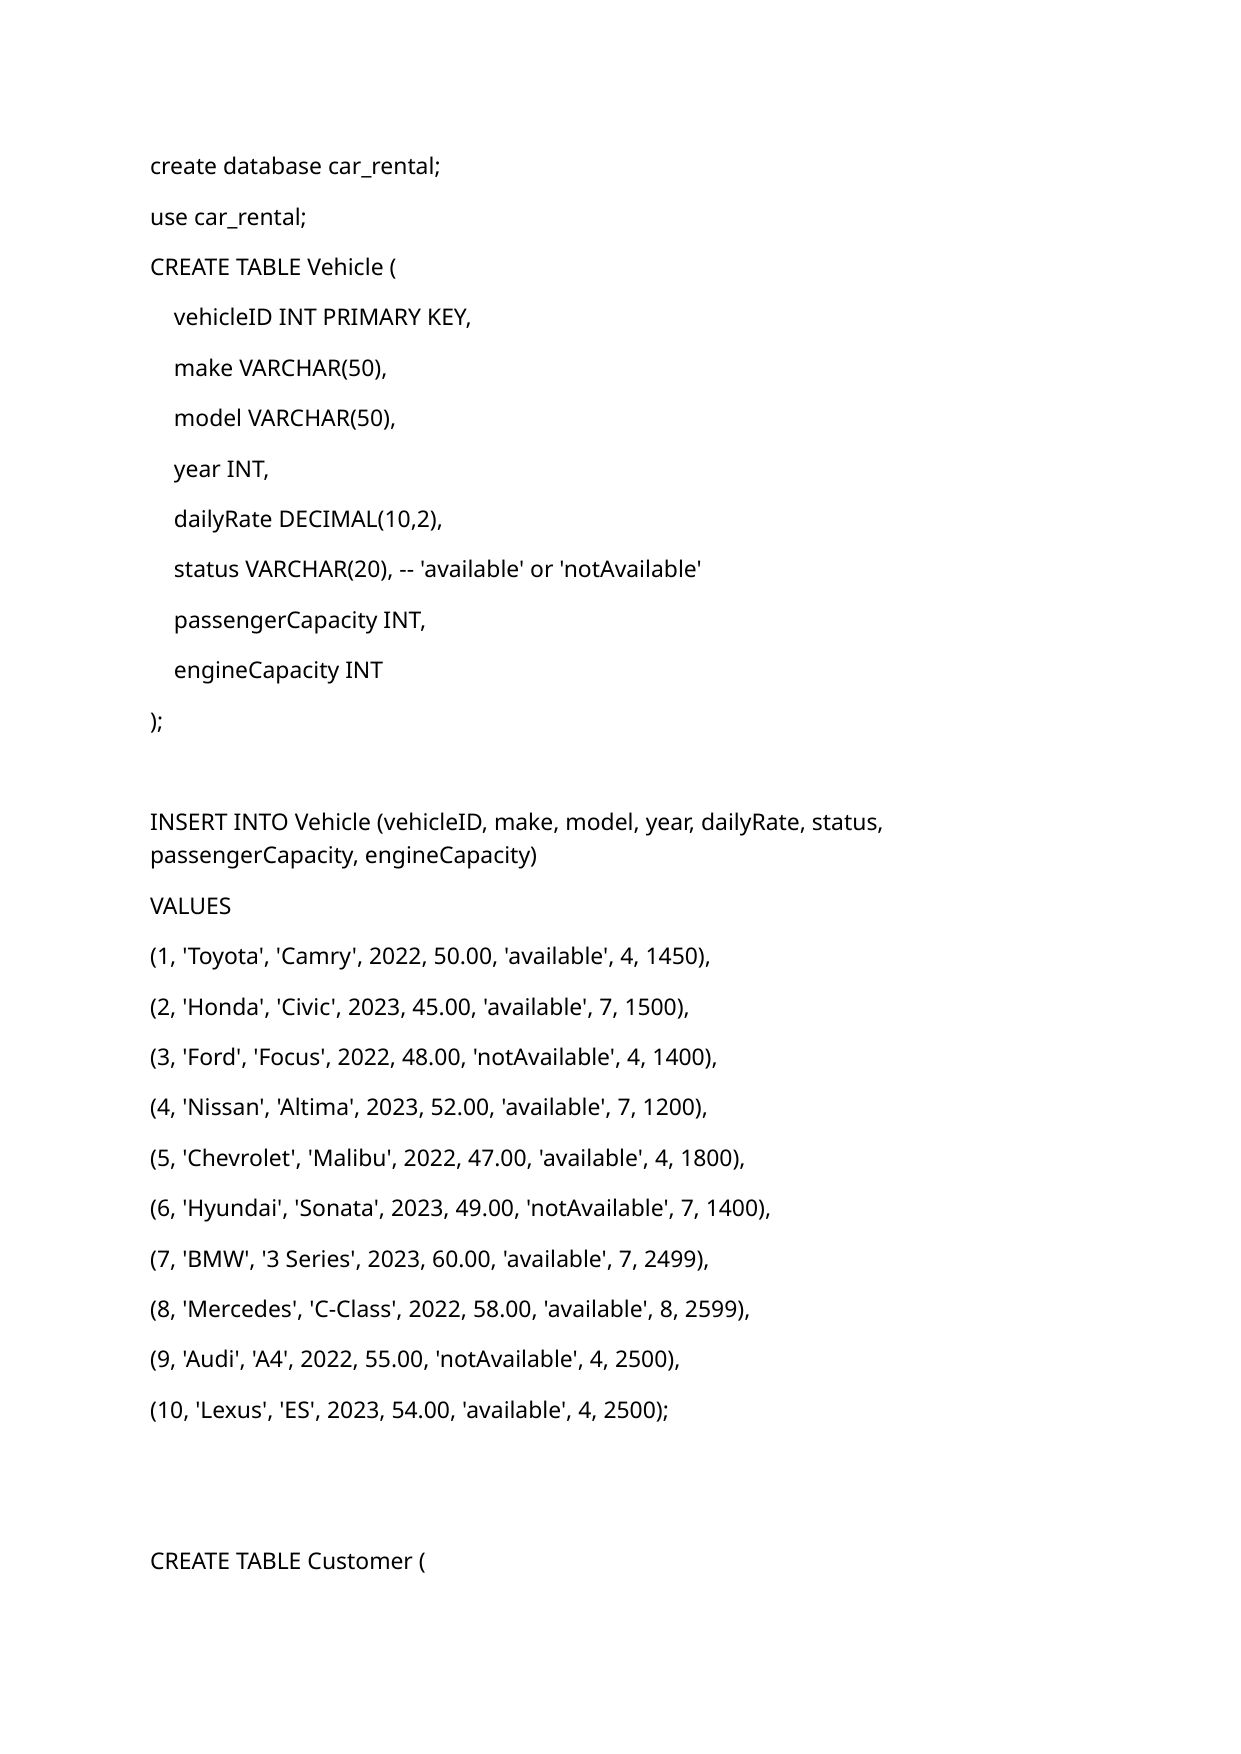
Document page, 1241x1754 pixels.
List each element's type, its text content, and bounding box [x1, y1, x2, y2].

text (1, 'Toyota', 'Camry', 2022, 50.00, 'available', 4, 1450), [150, 940, 1090, 971]
text status VARCHAR(20), -- 'available' or 'notAvailable' [150, 553, 1090, 584]
text ); [150, 704, 1090, 736]
text (3, 'Ford', 'Focus', 2022, 48.00, 'notAvailable', 4, 1400), [150, 1041, 1090, 1072]
text (7, 'BMW', '3 Series', 2023, 60.00, 'available', 7, 2499), [150, 1242, 1090, 1274]
text use car_rental; [150, 200, 1090, 232]
text CREATE TABLE Customer ( [150, 1545, 1090, 1576]
text INSERT INTO Vehicle (vehicleID, make, model, year, dailyRate, status, passengerCapacity, engineCapacity) [150, 805, 1090, 870]
text (8, 'Mercedes', 'C-Class', 2022, 58.00, 'available', 8, 2599), [150, 1293, 1090, 1324]
text dailyRate DECIMAL(10,2), [150, 503, 1090, 534]
text year INT, [150, 452, 1090, 484]
text make VARCHAR(50), [150, 352, 1090, 383]
text (2, 'Honda', 'Civic', 2023, 45.00, 'available', 7, 1500), [150, 990, 1090, 1022]
text (9, 'Audi', 'A4', 2022, 55.00, 'notAvailable', 4, 2500), [150, 1343, 1090, 1374]
text create database car_rental; [150, 150, 1090, 181]
text (6, 'Hyundai', 'Sonata', 2023, 49.00, 'notAvailable', 7, 1400), [150, 1192, 1090, 1223]
text VALUES [150, 889, 1090, 921]
text CREATE TABLE Vehicle ( [150, 251, 1090, 282]
text passengerCapacity INT, [150, 604, 1090, 635]
text model VARCHAR(50), [150, 402, 1090, 433]
text (10, 'Lexus', 'ES', 2023, 54.00, 'available', 4, 2500); [150, 1394, 1090, 1425]
text (4, 'Nissan', 'Altima', 2023, 52.00, 'available', 7, 1200), [150, 1091, 1090, 1122]
text vehicleID INT PRIMARY KEY, [150, 301, 1090, 332]
text (5, 'Chevrolet', 'Malibu', 2022, 47.00, 'available', 4, 1800), [150, 1142, 1090, 1173]
text engineCapacity INT [150, 654, 1090, 685]
